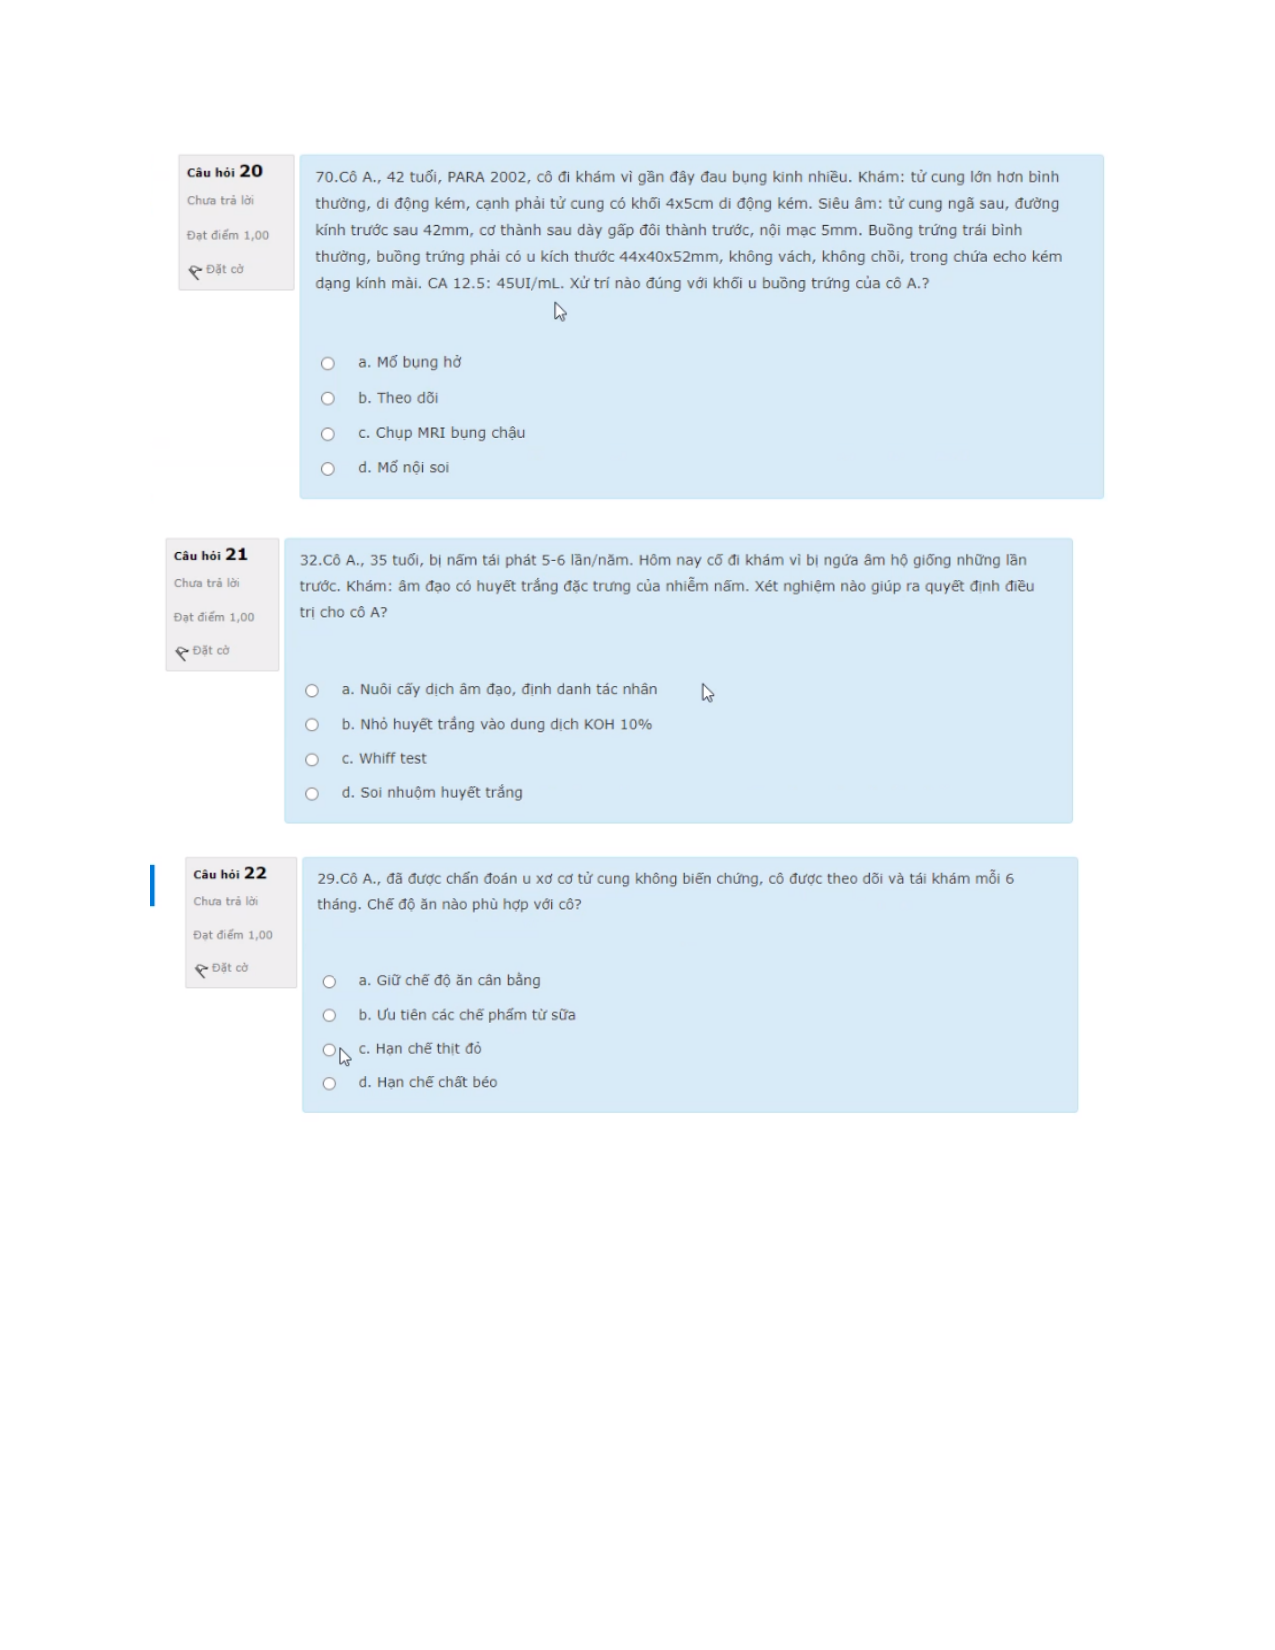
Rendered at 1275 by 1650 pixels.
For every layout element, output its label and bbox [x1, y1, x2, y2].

picture [150, 525, 1125, 827]
picture [150, 150, 1125, 507]
picture [150, 845, 1125, 1144]
